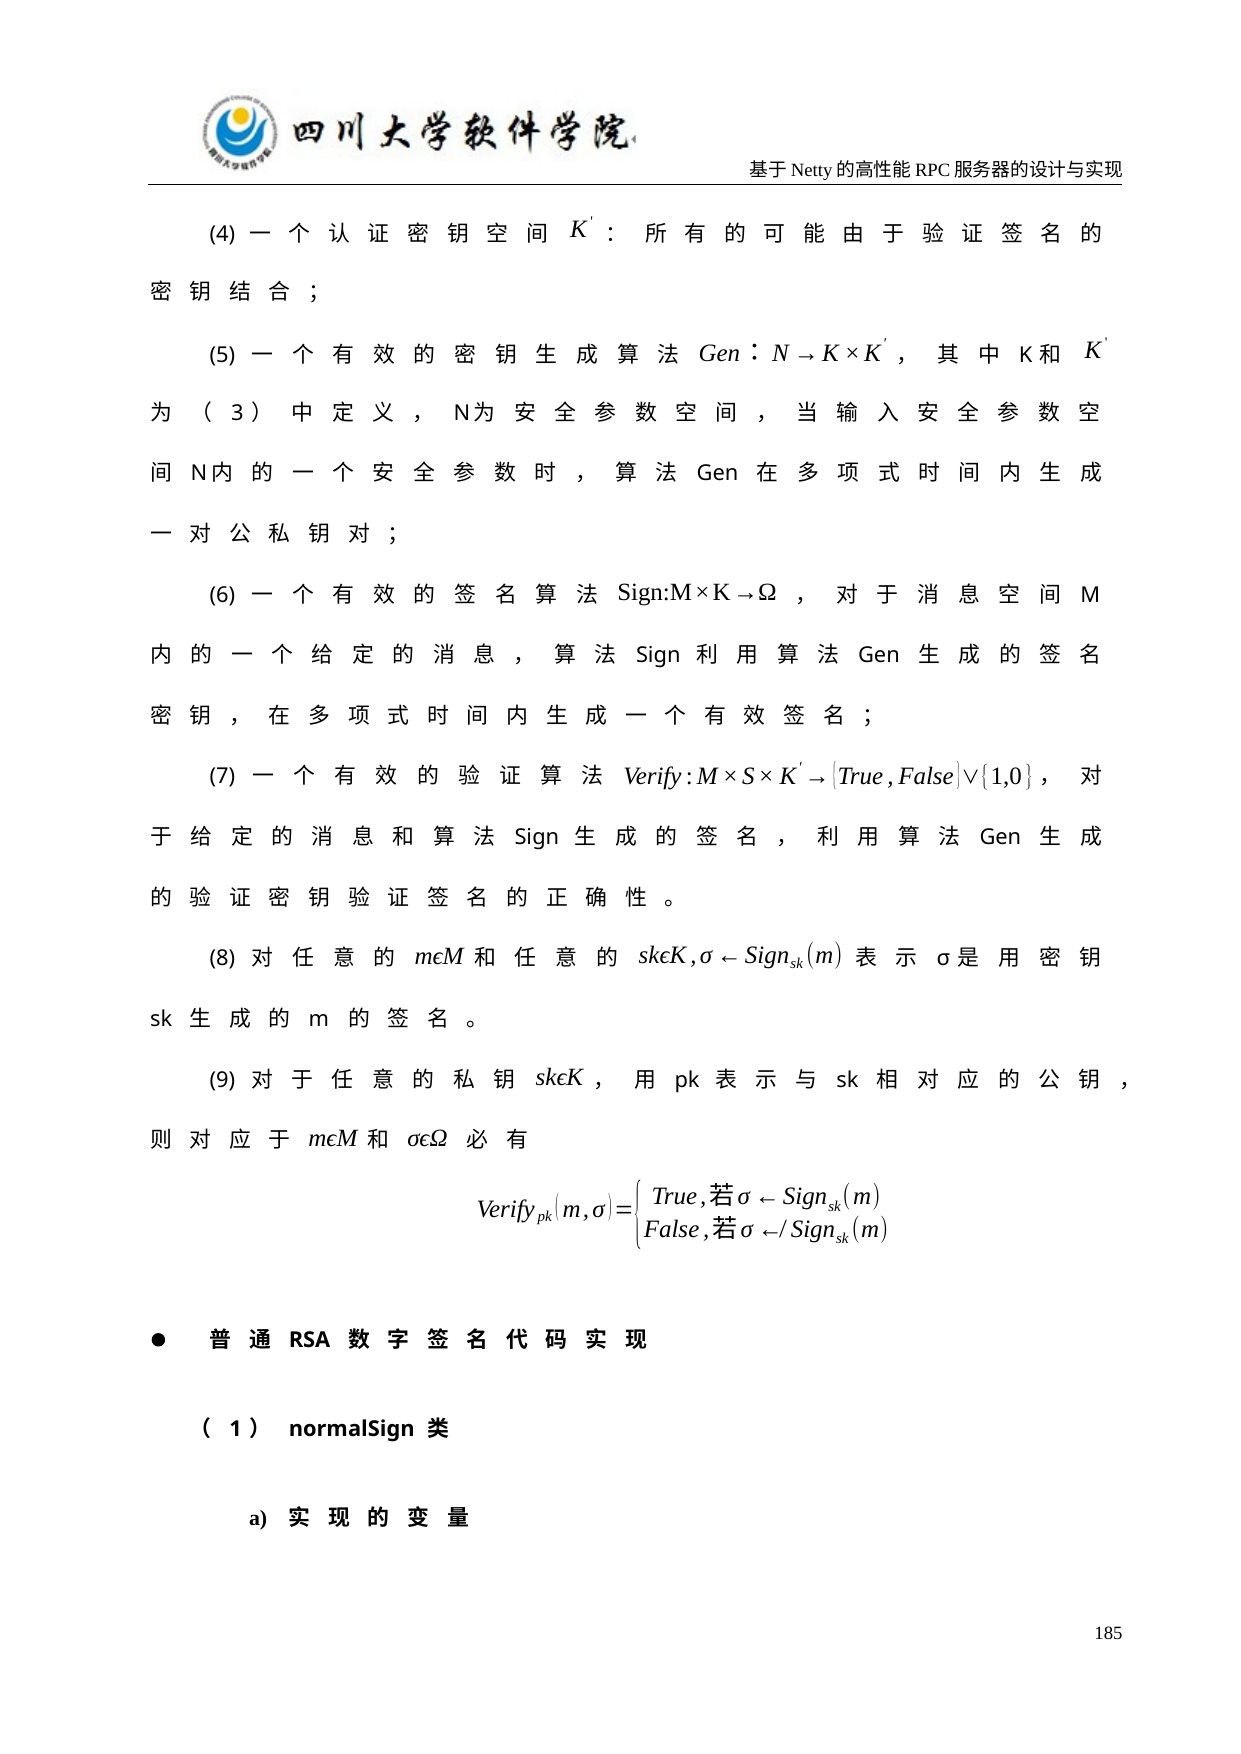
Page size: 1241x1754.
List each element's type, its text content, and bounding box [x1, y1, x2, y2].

text (5) 一个有效的密钥生成算法，其中K和为（3）中定义，N为安全参数空间，当输入安全参数空间N内的一个安全参数时，算法Gen在多项式时间内生成一对公私钥对； [150, 320, 1120, 562]
text (6) 一个有效的签名算法，对于消息空间M内的一个给定的消息，算法Sign利用算法Gen生成的签名密钥，在多项式时间内生成一个有效签名； [150, 562, 1120, 744]
list （1）normalSign类 [179, 1397, 1120, 1457]
list 普通RSA数字签名代码实现 [150, 1308, 1120, 1368]
text (4) 一个认证密钥空间：所有的可能由于验证签名的密钥结合； [150, 198, 1120, 320]
picture [197, 88, 639, 177]
text (9) 对于任意的私钥，用pk表示与sk相对应的公钥，则对应于和必有 [150, 1047, 1120, 1168]
text (7) 一个有效的验证算法，对于给定的消息和算法Sign生成的签名，利用算法Gen生成的验证密钥验证签名的正确性。 [150, 744, 1120, 926]
text (8) 对任意的和任意的表示σ是用密钥sk生成的m的签名。 [150, 926, 1120, 1047]
text a) 实现的变量 [196, 1486, 1120, 1546]
